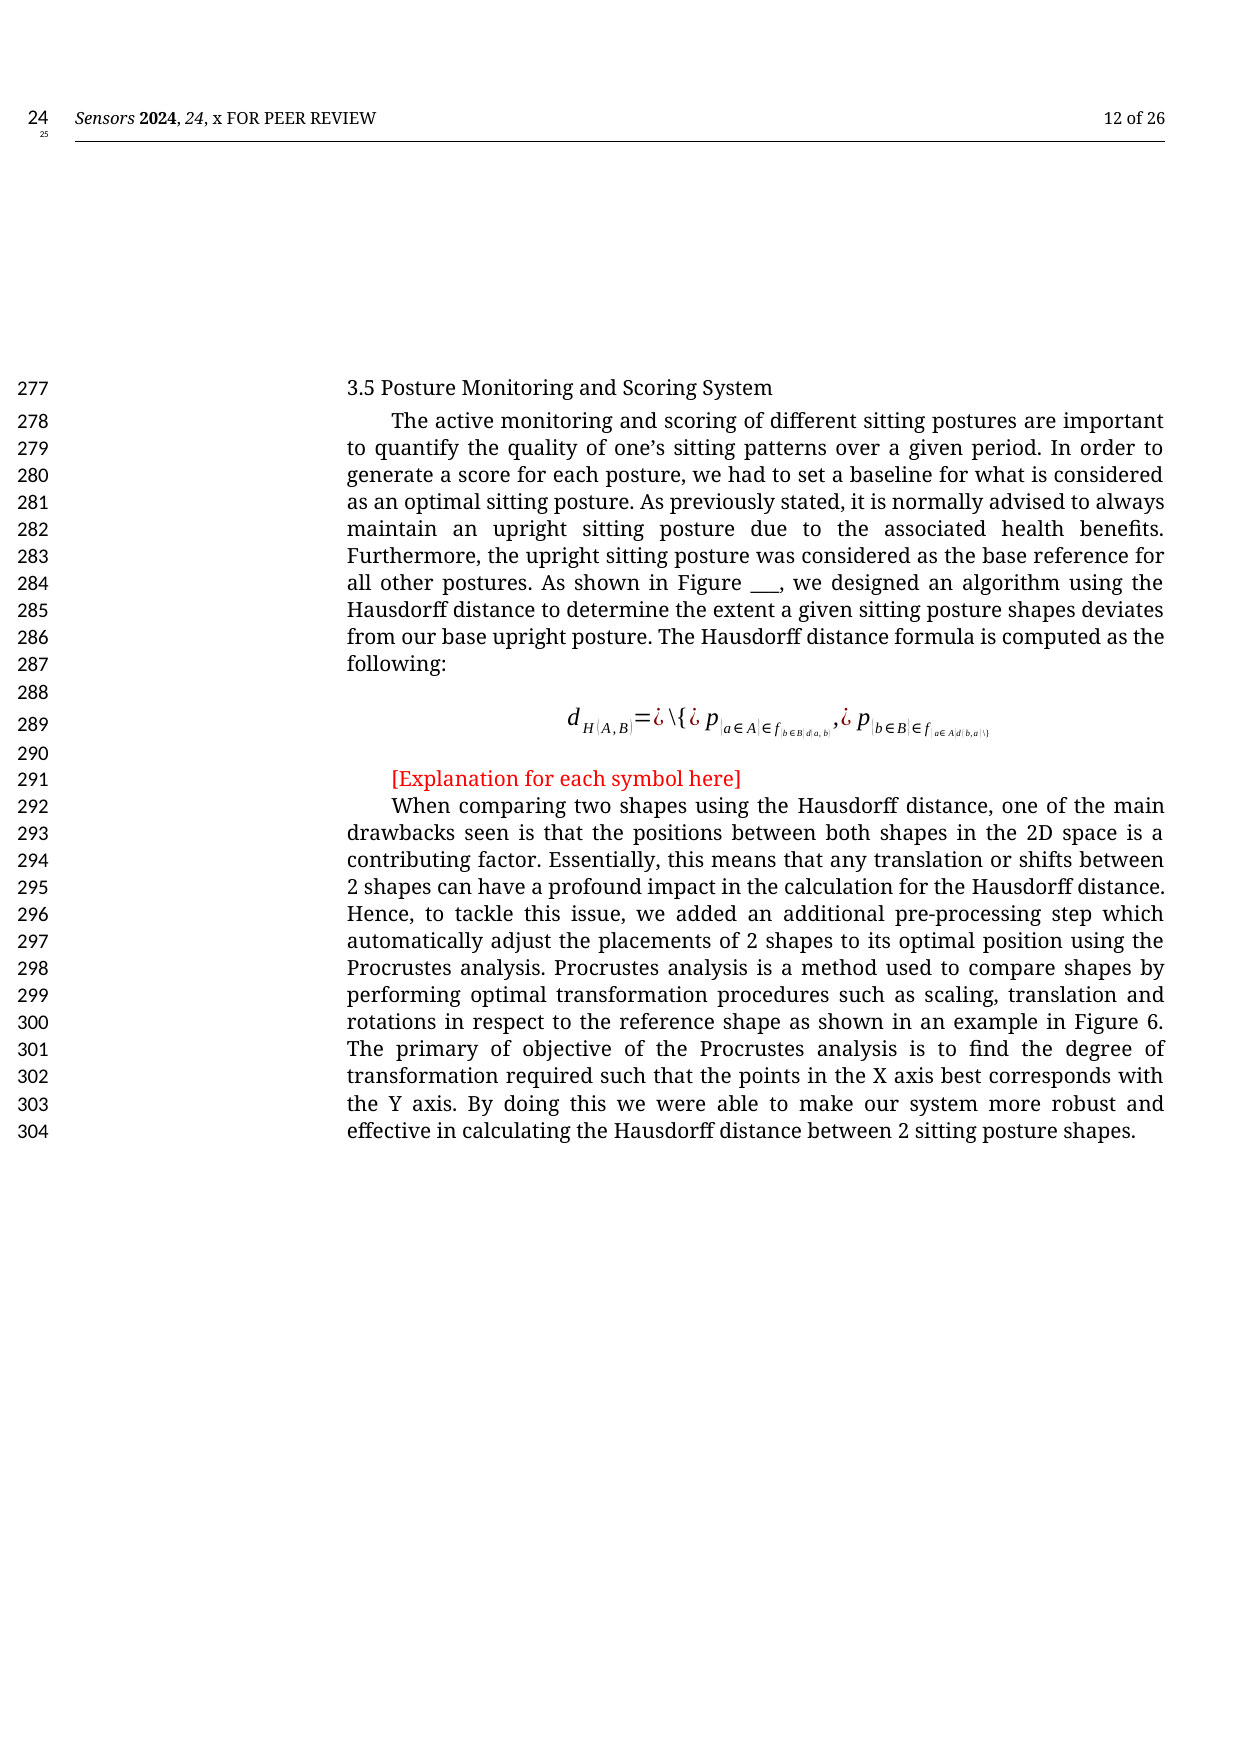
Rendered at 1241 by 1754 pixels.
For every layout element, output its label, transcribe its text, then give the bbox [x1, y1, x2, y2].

text When comparing two shapes using the Hausdorff distance, one of the main drawbacks seen is that the positions between both shapes in the 2D space is a contributing factor. Essentially, this means that any translation or shifts between 2 shapes can have a profound impact in the calculation for the Hausdorff distance. Hence, to tackle this issue, we added an additional pre-processing step which automatically adjust the placements of 2 shapes to its optimal position using the Procrustes analysis. Procrustes analysis is a method used to compare shapes by performing optimal transformation procedures such as scaling, translation and rotations in respect to the reference shape as shown in an example in Figure 6. The primary of objective of the Procrustes analysis is to find the degree of transformation required such that the points in the X axis best corresponds with the Y axis. By doing this we were able to make our system more robust and effective in calculating the Hausdorff distance between 2 sitting posture shapes. [347, 792, 1165, 1144]
text The active monitoring and scoring of different sitting postures are important to quantify the quality of one’s sitting patterns over a given period. In order to generate a score for each posture, we had to set a baseline for what is considered as an optimal sitting posture. As previously stated, it is normally advised to always maintain an upright sitting posture due to the associated health benefits. Furthermore, the upright sitting posture was considered as the base reference for all other postures. As shown in Figure ___, we designed an algorithm using the Hausdorff distance to determine the extent a given sitting posture shapes deviates from our base upright posture. The Hausdorff distance formula is computed as the following: [347, 407, 1165, 678]
subtitle 3.5 Posture Monitoring and Scoring System [347, 374, 1165, 401]
text [Explanation for each symbol here] [347, 765, 1165, 792]
